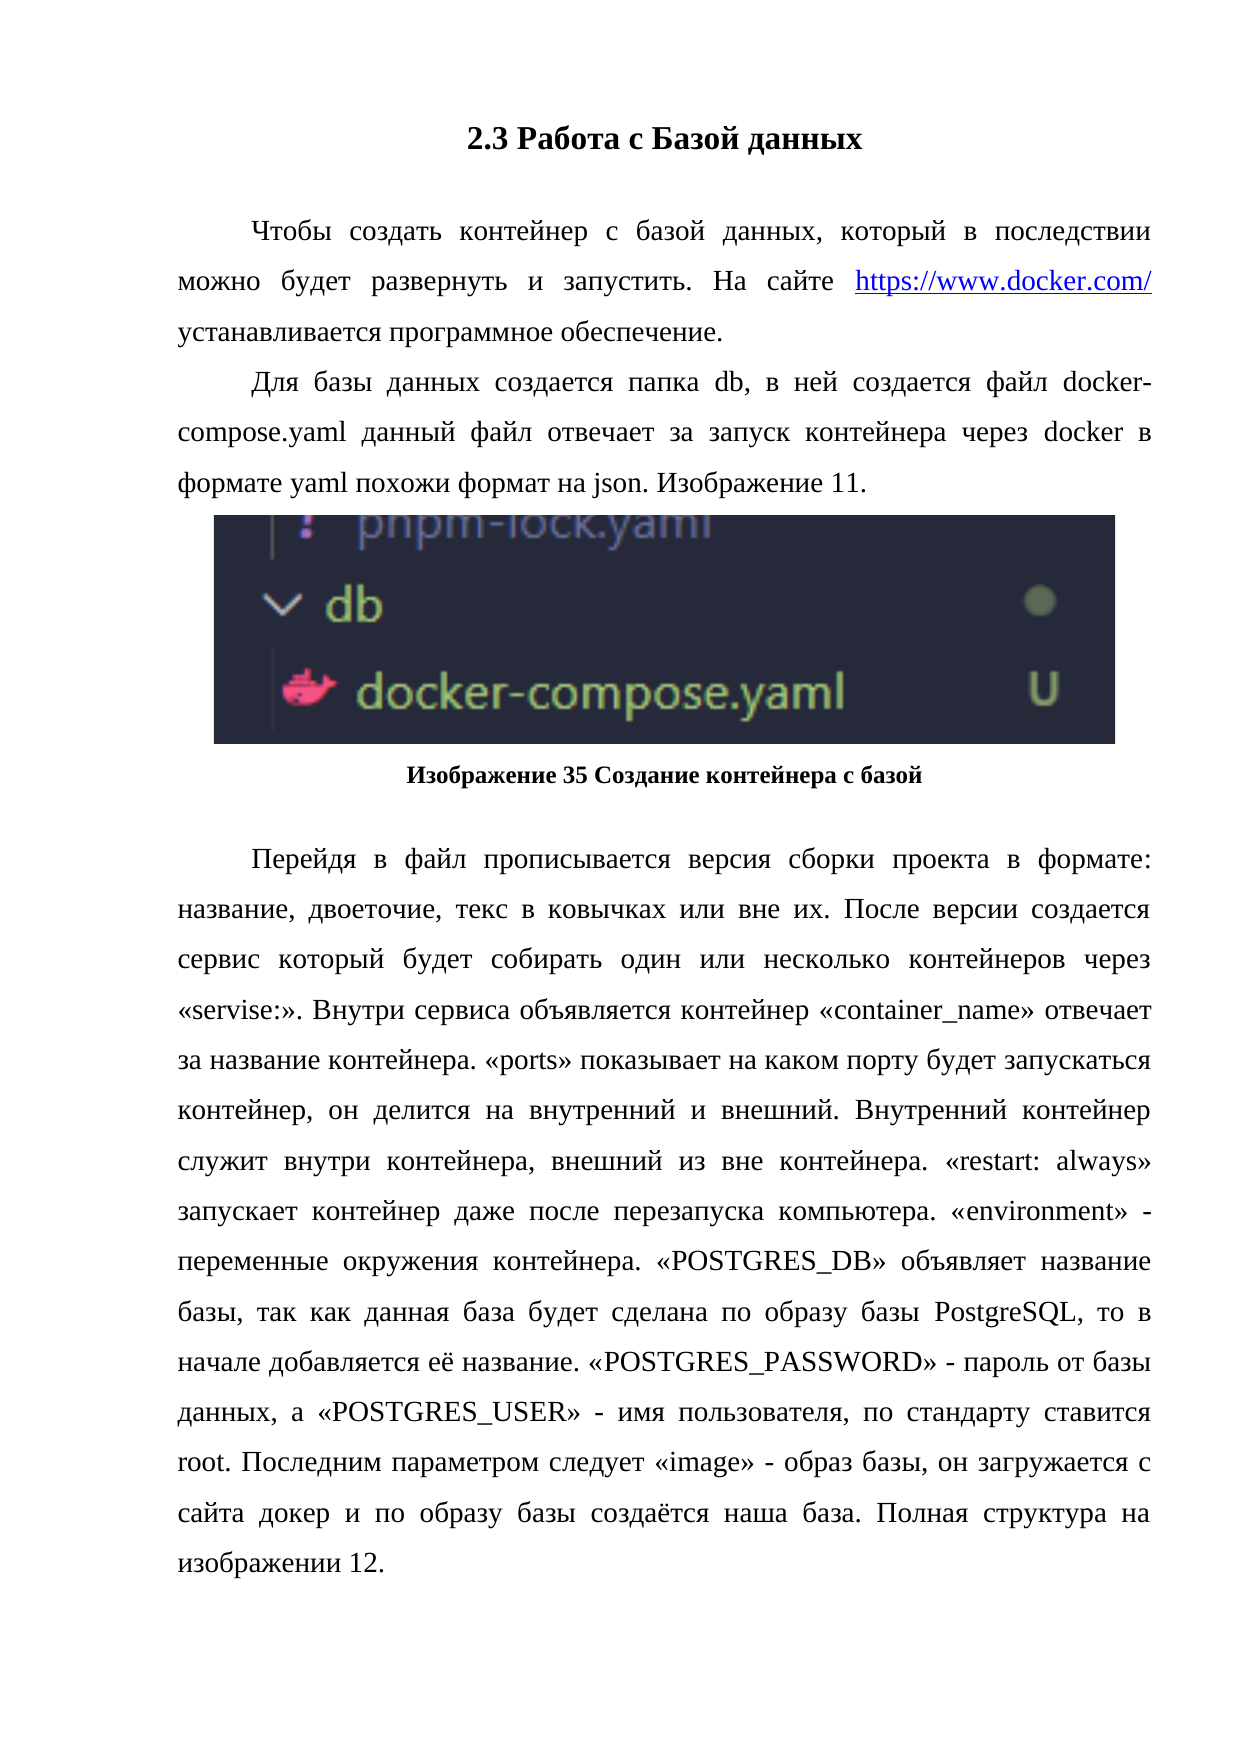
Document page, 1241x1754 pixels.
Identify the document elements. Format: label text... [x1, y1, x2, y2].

text Перейдя в файл прописывается версия сборки проекта в формате: название, двоеточие, текс в ковычках или вне их. После версии создается сервис который будет собирать один или несколько контейнеров через «servise:». Внутри сервиса объявляется контейнер «container_name» отвечает за название контейнера. «ports» показывает на каком порту будет запускаться контейнер, он делится на внутренний и внешний. Внутренний контейнер служит внутри контейнера, внешний из вне контейнера. «restart: always» запускает контейнер даже после перезапуска компьютера. «environment» - переменные окружения контейнера. «POSTGRES_DB» объявляет название базы, так как данная база будет сделана по образу базы PostgreSQL, то в начале добавляется её название. «POSTGRES_PASSWORD» - пароль от базы данных, а «POSTGRES_USER» - имя пользователя, по стандарту ставится root. Последним параметром следует «image» - образ базы, он загружается с сайта докер и по образу базы создаётся наша база. Полная структура на изображении 12. [177, 841, 1152, 1579]
text Для базы данных создается папка db, в ней создается файл docker-compose.yaml данный файл отвечает за запуск контейнера через docker в формате yaml похожи формат на json. Изображение 11. [177, 364, 1152, 498]
picture [213, 515, 1116, 744]
text Изображение 35 Создание контейнера с базой [177, 760, 1152, 789]
text 2.3 Работа с Базой данных [177, 118, 1152, 156]
text Чтобы создать контейнер с базой данных, который в последствии можно будет развернуть и запустить. На сайте https://www.docker.com/ устанавливается программное обеспечение. [177, 213, 1152, 347]
